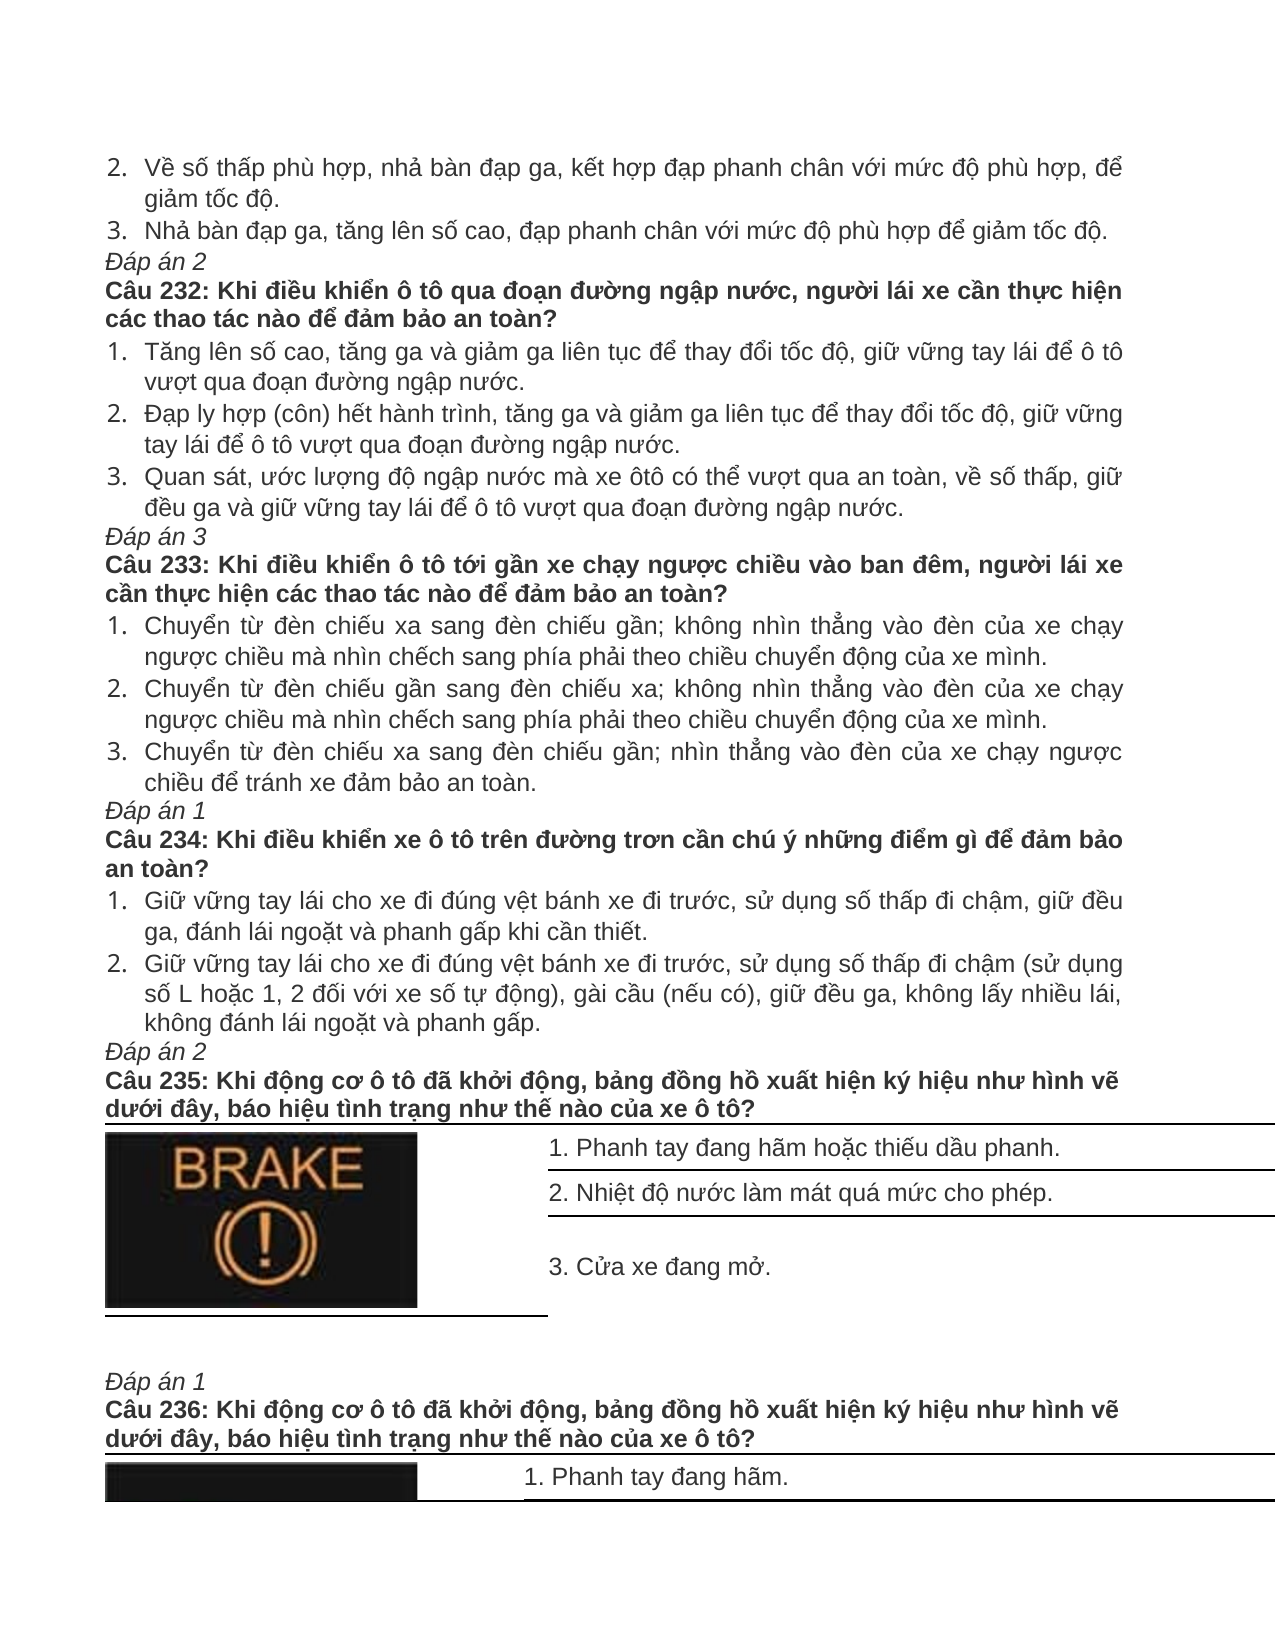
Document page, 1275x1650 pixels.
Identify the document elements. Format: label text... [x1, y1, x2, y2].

text Đáp án 3 [105, 522, 1125, 550]
text Đáp án 1 [105, 1367, 1125, 1395]
text Câu 233: Khi điều khiển ô tô tới gần xe chạy ngược chiều vào ban đêm, người lái xe cần thực hiện các thao tác nào để đảm bảo an toàn? [105, 550, 1125, 608]
text Câu 234: Khi điều khiển xe ô tô trên đường trơn cần chú ý những điểm gì để đảm bảo an toàn? [105, 825, 1125, 882]
list Tăng lên số cao, tăng ga và giảm ga liên tục để thay đổi tốc độ, giữ vững tay lái để ô tô vượt qua đoạn đường ngập nước. [107, 333, 1125, 396]
list Nhả bàn đạp ga, tăng lên số cao, đạp phanh chân với mức độ phù hợp để giảm tốc độ. [107, 213, 1125, 247]
text Đáp án 2 [105, 247, 1125, 276]
list Chuyển từ đèn chiếu gần sang đèn chiếu xa; không nhìn thẳng vào đèn của xe chạy ngược chiều mà nhìn chếch sang phía phải theo chiều chuyển động của xe mình. [107, 671, 1125, 733]
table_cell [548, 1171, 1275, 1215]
list Về số thấp phù hợp, nhả bàn đạp ga, kết hợp đạp phanh chân với mức độ phù hợp, để giảm tốc độ. [107, 150, 1125, 213]
list Quan sát, ước lượng độ ngập nước mà xe ôtô có thể vượt qua an toàn, về số thấp, giữ đều ga và giữ vững tay lái để ô tô vượt qua đoạn đường ngập nước. [107, 459, 1125, 522]
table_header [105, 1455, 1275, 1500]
text Đáp án 2 [105, 1037, 1125, 1066]
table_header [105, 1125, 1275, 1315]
picture [105, 1132, 418, 1308]
text Câu 236: Khi động cơ ô tô đã khởi động, bảng đồng hồ xuất hiện ký hiệu như hình vẽ dưới đây, báo hiệu tình trạng như thế nào của xe ô tô? [105, 1395, 1125, 1453]
list Giữ vững tay lái cho xe đi đúng vệt bánh xe đi trước, sử dụng số thấp đi chậm (sử dụng số L hoặc 1, 2 đối với xe số tự động), gài cầu (nếu có), giữ đều ga, không lấy nhiều lái, không đánh lái ngoặt và phanh gấp. [107, 945, 1125, 1037]
list Đạp ly hợp (côn) hết hành trình, tăng ga và giảm ga liên tục để thay đổi tốc độ, giữ vững tay lái để ô tô vượt qua đoạn đường ngập nước. [107, 396, 1125, 459]
list Chuyển từ đèn chiếu xa sang đèn chiếu gần; nhìn thẳng vào đèn của xe chạy ngược chiều để tránh xe đảm bảo an toàn. [107, 733, 1125, 796]
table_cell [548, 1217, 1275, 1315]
text Đáp án 1 [105, 796, 1125, 825]
text Câu 235: Khi động cơ ô tô đã khởi động, bảng đồng hồ xuất hiện ký hiệu như hình vẽ dưới đây, báo hiệu tình trạng như thế nào của xe ô tô? [105, 1066, 1125, 1123]
list Giữ vững tay lái cho xe đi đúng vệt bánh xe đi trước, sử dụng số thấp đi chậm, giữ đều ga, đánh lái ngoặt và phanh gấp khi cần thiết. [107, 882, 1125, 945]
picture [105, 1462, 418, 1501]
text Câu 232: Khi điều khiển ô tô qua đoạn đường ngập nước, người lái xe cần thực hiện các thao tác nào để đảm bảo an toàn? [105, 276, 1125, 333]
list Chuyển từ đèn chiếu xa sang đèn chiếu gần; không nhìn thẳng vào đèn của xe chạy ngược chiều mà nhìn chếch sang phía phải theo chiều chuyển động của xe mình. [107, 608, 1125, 671]
